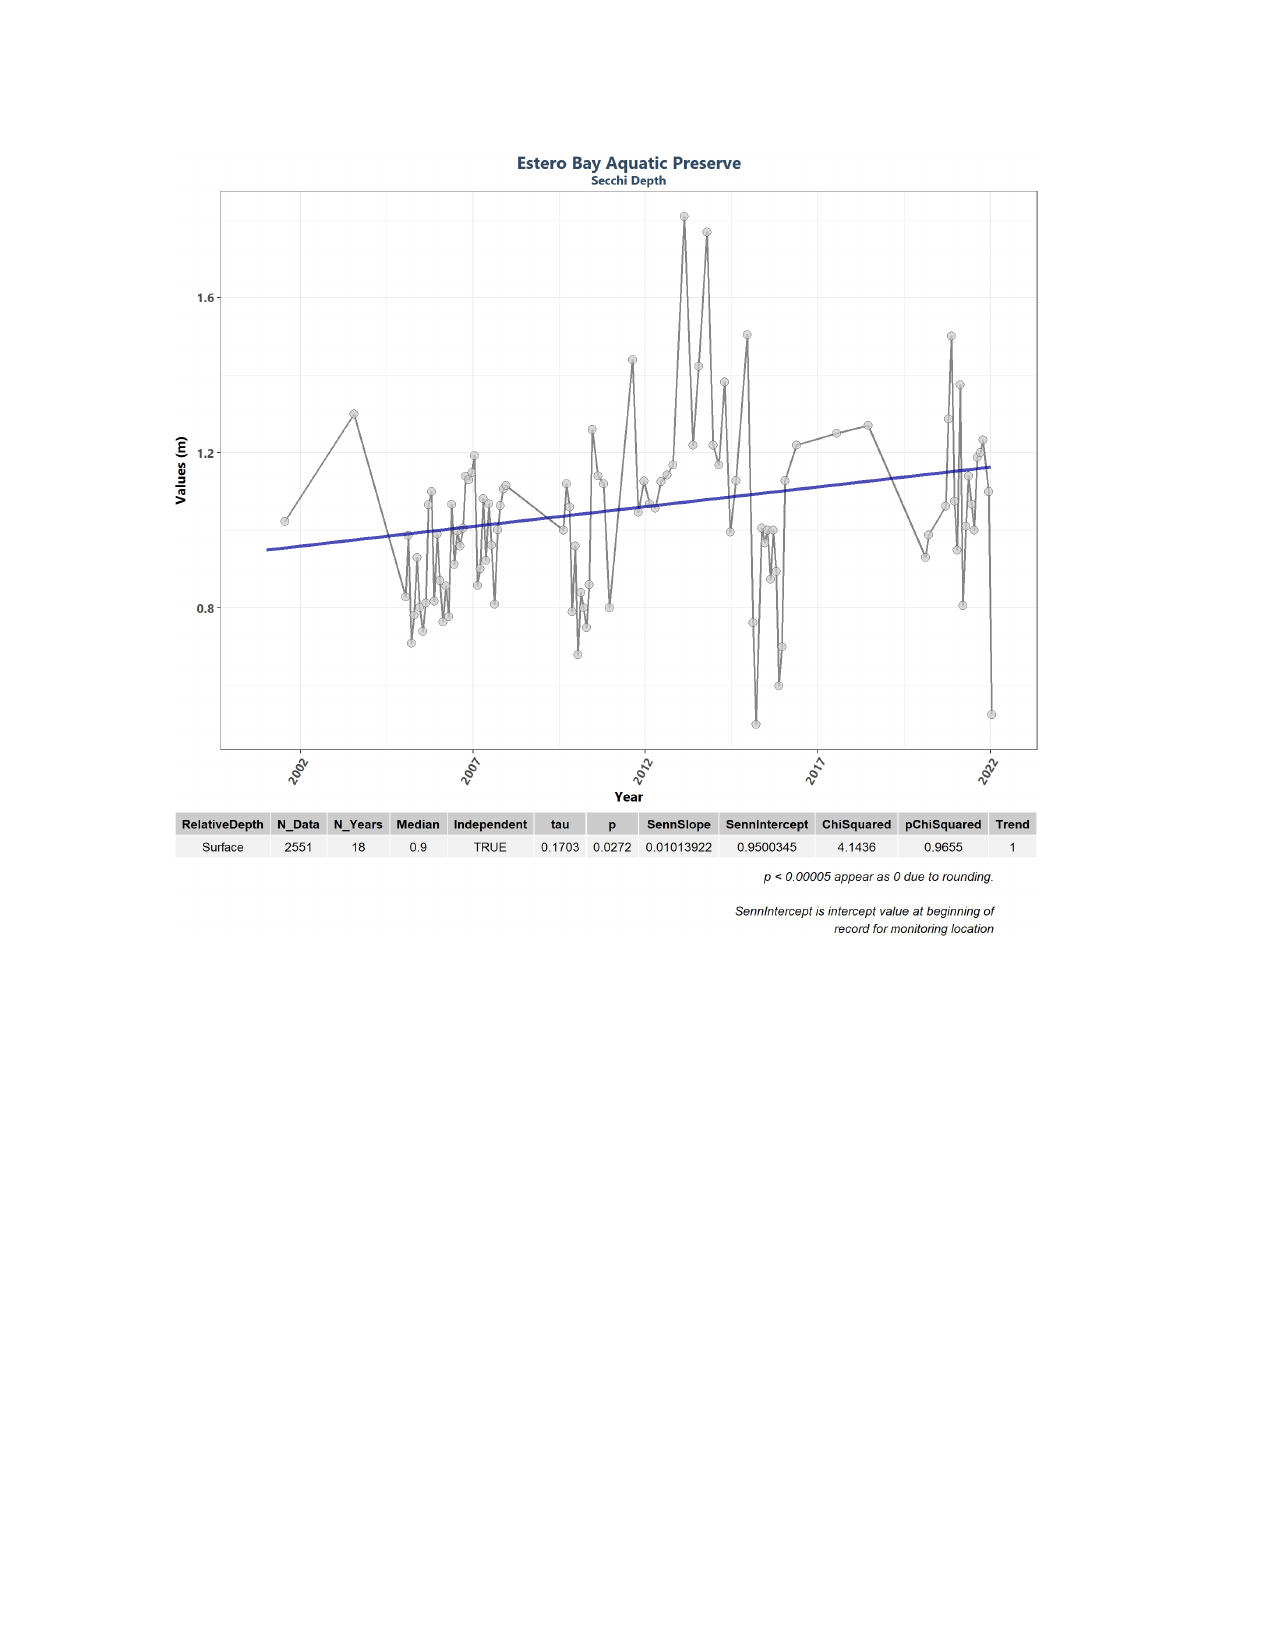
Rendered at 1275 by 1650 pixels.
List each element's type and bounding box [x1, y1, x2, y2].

picture [168, 150, 1044, 938]
